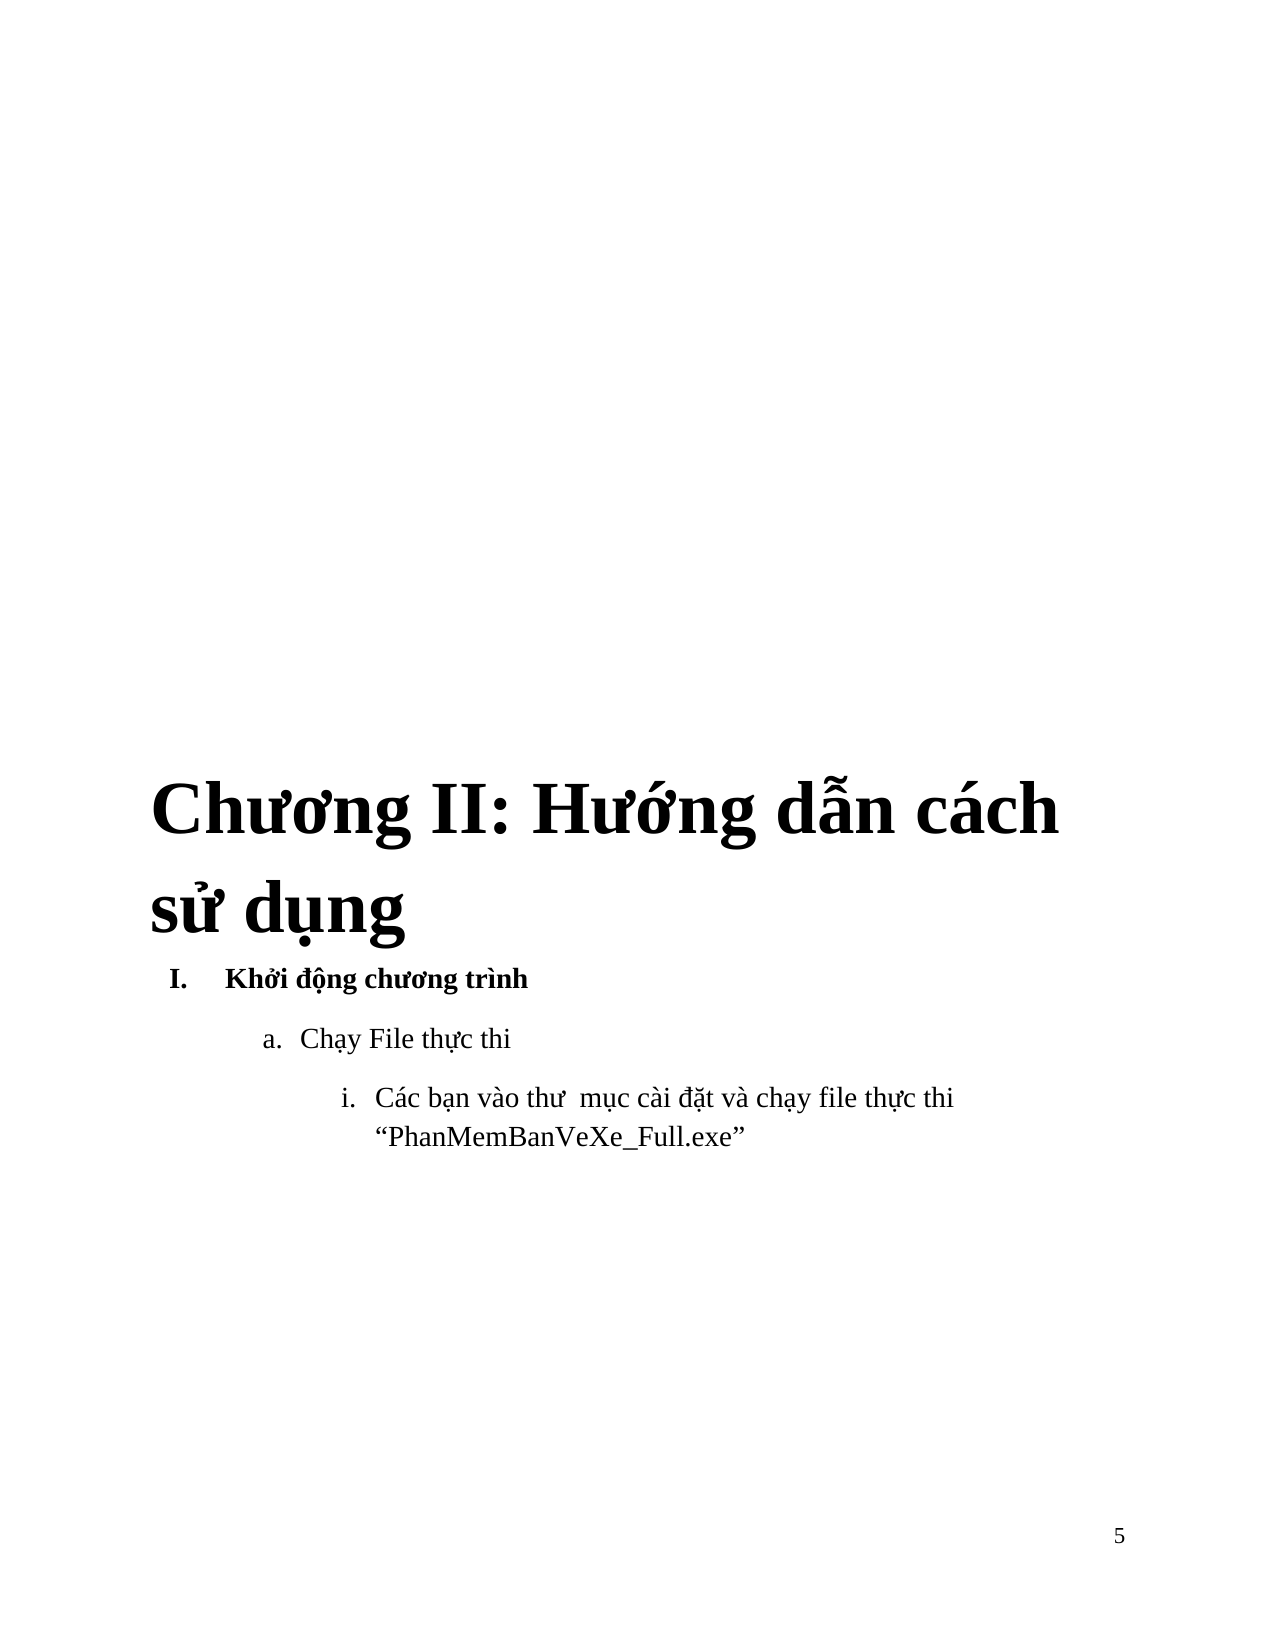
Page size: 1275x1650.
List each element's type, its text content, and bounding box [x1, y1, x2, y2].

list Khởi động chương trình [187, 962, 1125, 995]
list Chạy File thực thi [262, 1021, 1125, 1054]
subtitle Chương II: Hướng dẫn cách sử dụng [150, 763, 1125, 949]
list Các bạn vào thư mục cài đặt và chạy file thực thi “PhanMemBanVeXe_Full.exe” [356, 1080, 1125, 1152]
